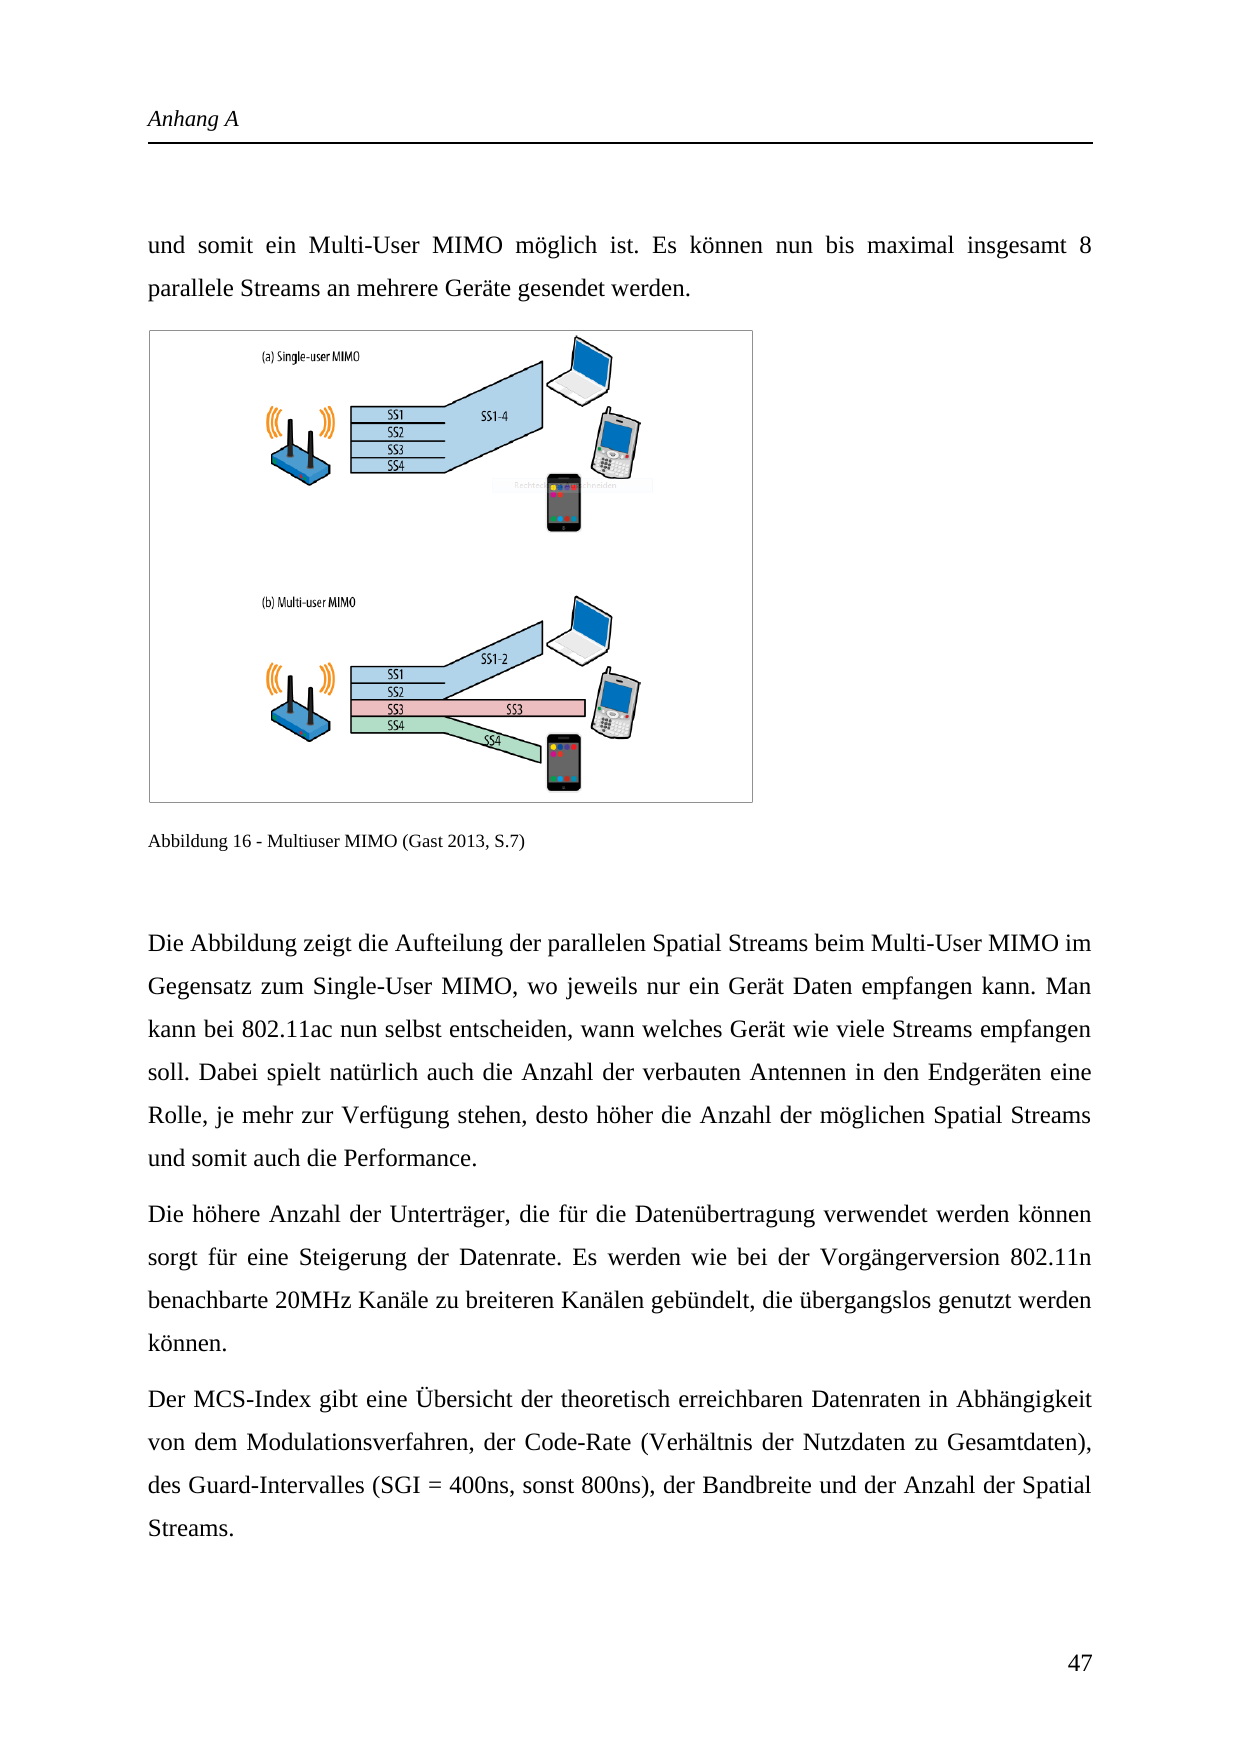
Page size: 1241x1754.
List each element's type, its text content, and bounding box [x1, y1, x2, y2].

text Die höhere Anzahl der Unterträger, die für die Datenübertragung verwendet werden können sorgt für eine Steigerung der Datenrate. Es werden wie bei der Vorgängerversion 802.11n benachbarte 20MHz Kanäle zu breiteren Kanälen gebündelt, die übergangslos genutzt werden können. [148, 1199, 1093, 1357]
picture [147, 328, 755, 805]
text Die Abbildung zeigt die Aufteilung der parallelen Spatial Streams beim Multi-User MIMO im Gegensatz zum Single-User MIMO, wo jeweils nur ein Gerät Daten empfangen kann. Man kann bei 802.11ac nun selbst entscheiden, wann welches Gerät wie viele Streams empfangen soll. Dabei spielt natürlich auch die Anzahl der verbauten Antennen in den Endgeräten eine Rolle, je mehr zur Verfügung stehen, desto höher die Anzahl der möglichen Spatial Streams und somit auch die Performance. [148, 928, 1093, 1172]
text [148, 230, 1093, 302]
text Abbildung 16 - Multiuser MIMO (Gast 2013, S.7) [148, 830, 1093, 851]
text Der MCS-Index gibt eine Übersicht der theoretisch erreichbaren Datenraten in Abhängigkeit von dem Modulationsverfahren, der Code-Rate (Verhältnis der Nutzdaten zu Gesamtdaten), des Guard-Intervalles (SGI = 400ns, sonst 800ns), der Bandbreite und der Anzahl der Spatial Streams. [148, 1384, 1093, 1542]
